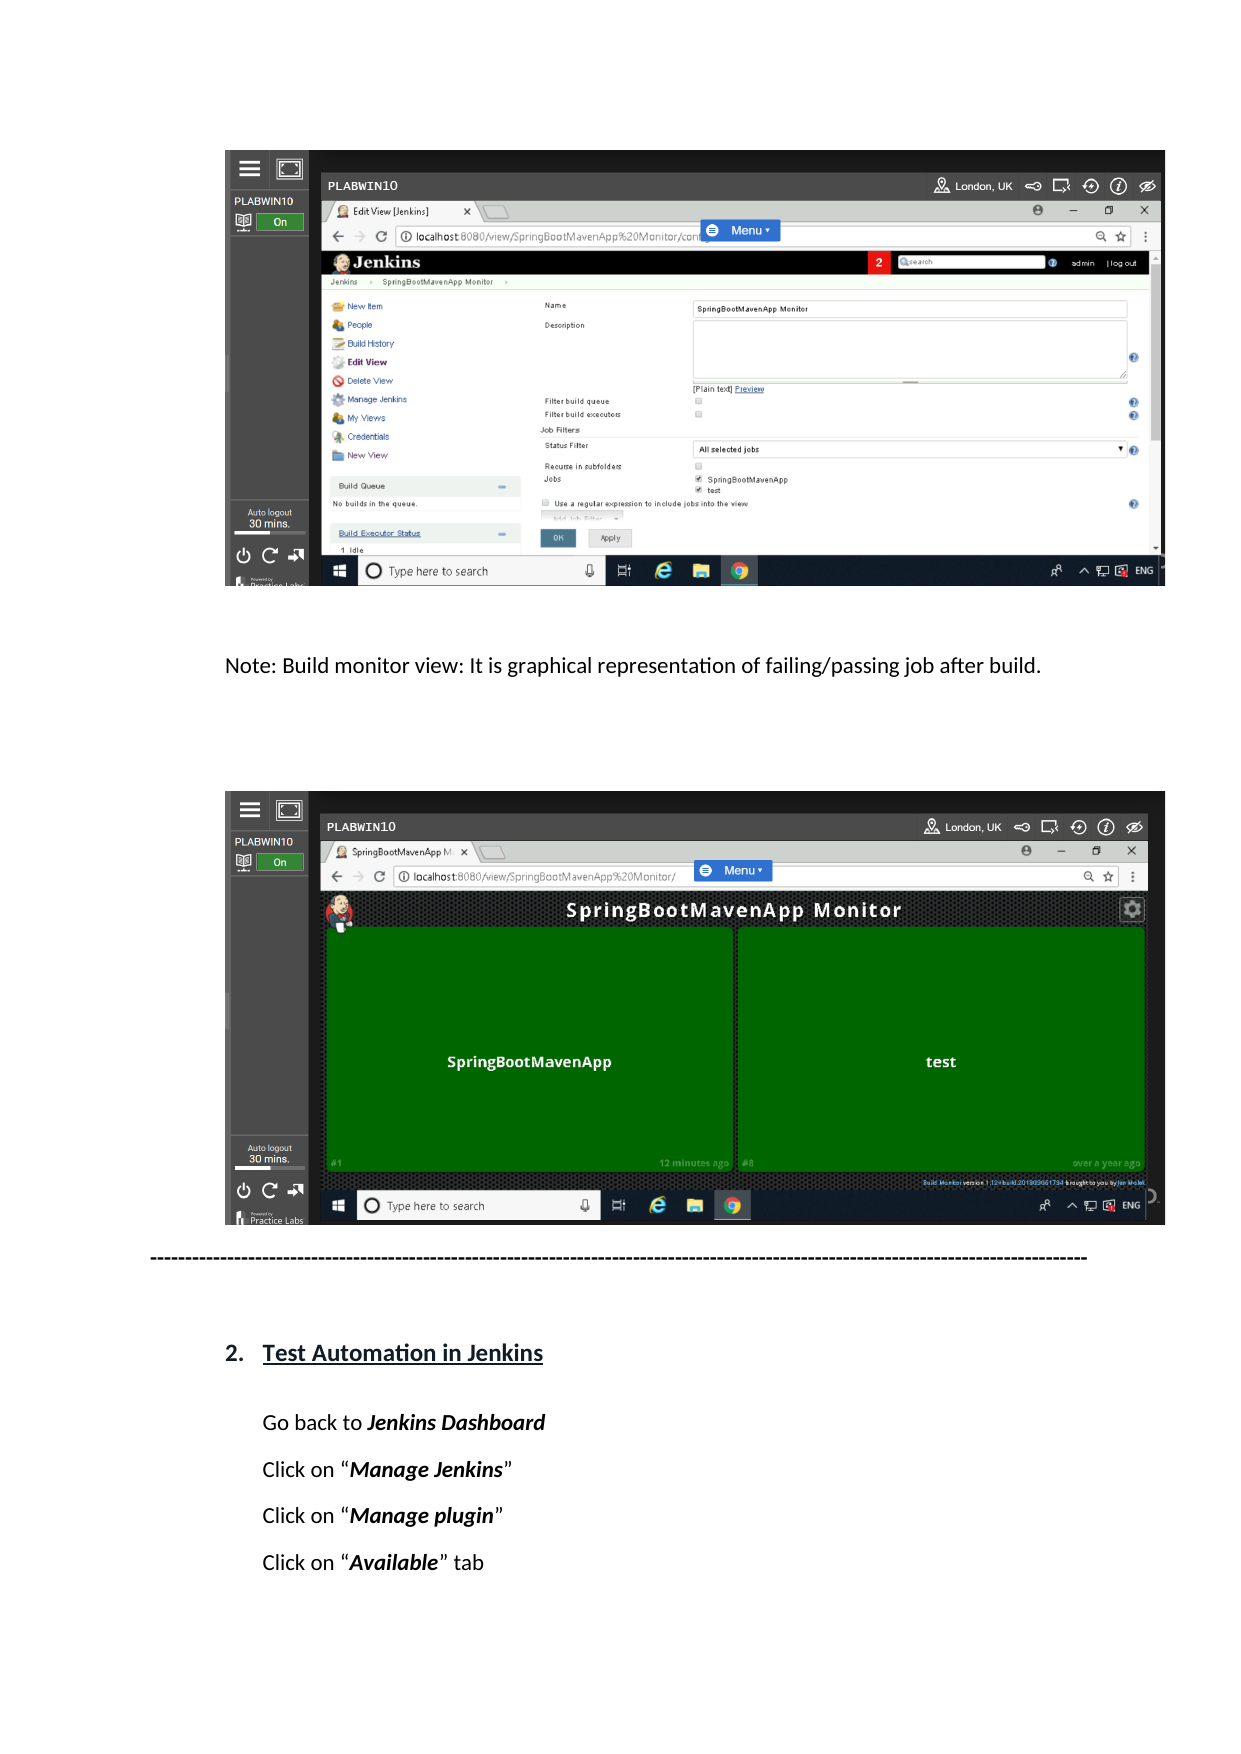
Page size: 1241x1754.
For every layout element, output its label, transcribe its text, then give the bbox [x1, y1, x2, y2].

text Go back to Jenkins Dashboard [225, 1408, 1090, 1436]
text Note: Build monitor view: It is graphical representation of failing/passing job after build. [225, 651, 1090, 679]
text -------------------------------------------------------------------------------------------------------------------------------------- [150, 1243, 1090, 1271]
subtitle Test Automation in Jenkins [225, 1337, 1090, 1367]
picture [225, 150, 1166, 586]
text Click on “Manage plugin” [225, 1502, 1090, 1530]
text Click on “Available” tab [225, 1548, 1090, 1577]
picture [225, 791, 1166, 1225]
text Click on “Manage Jenkins” [225, 1455, 1090, 1483]
